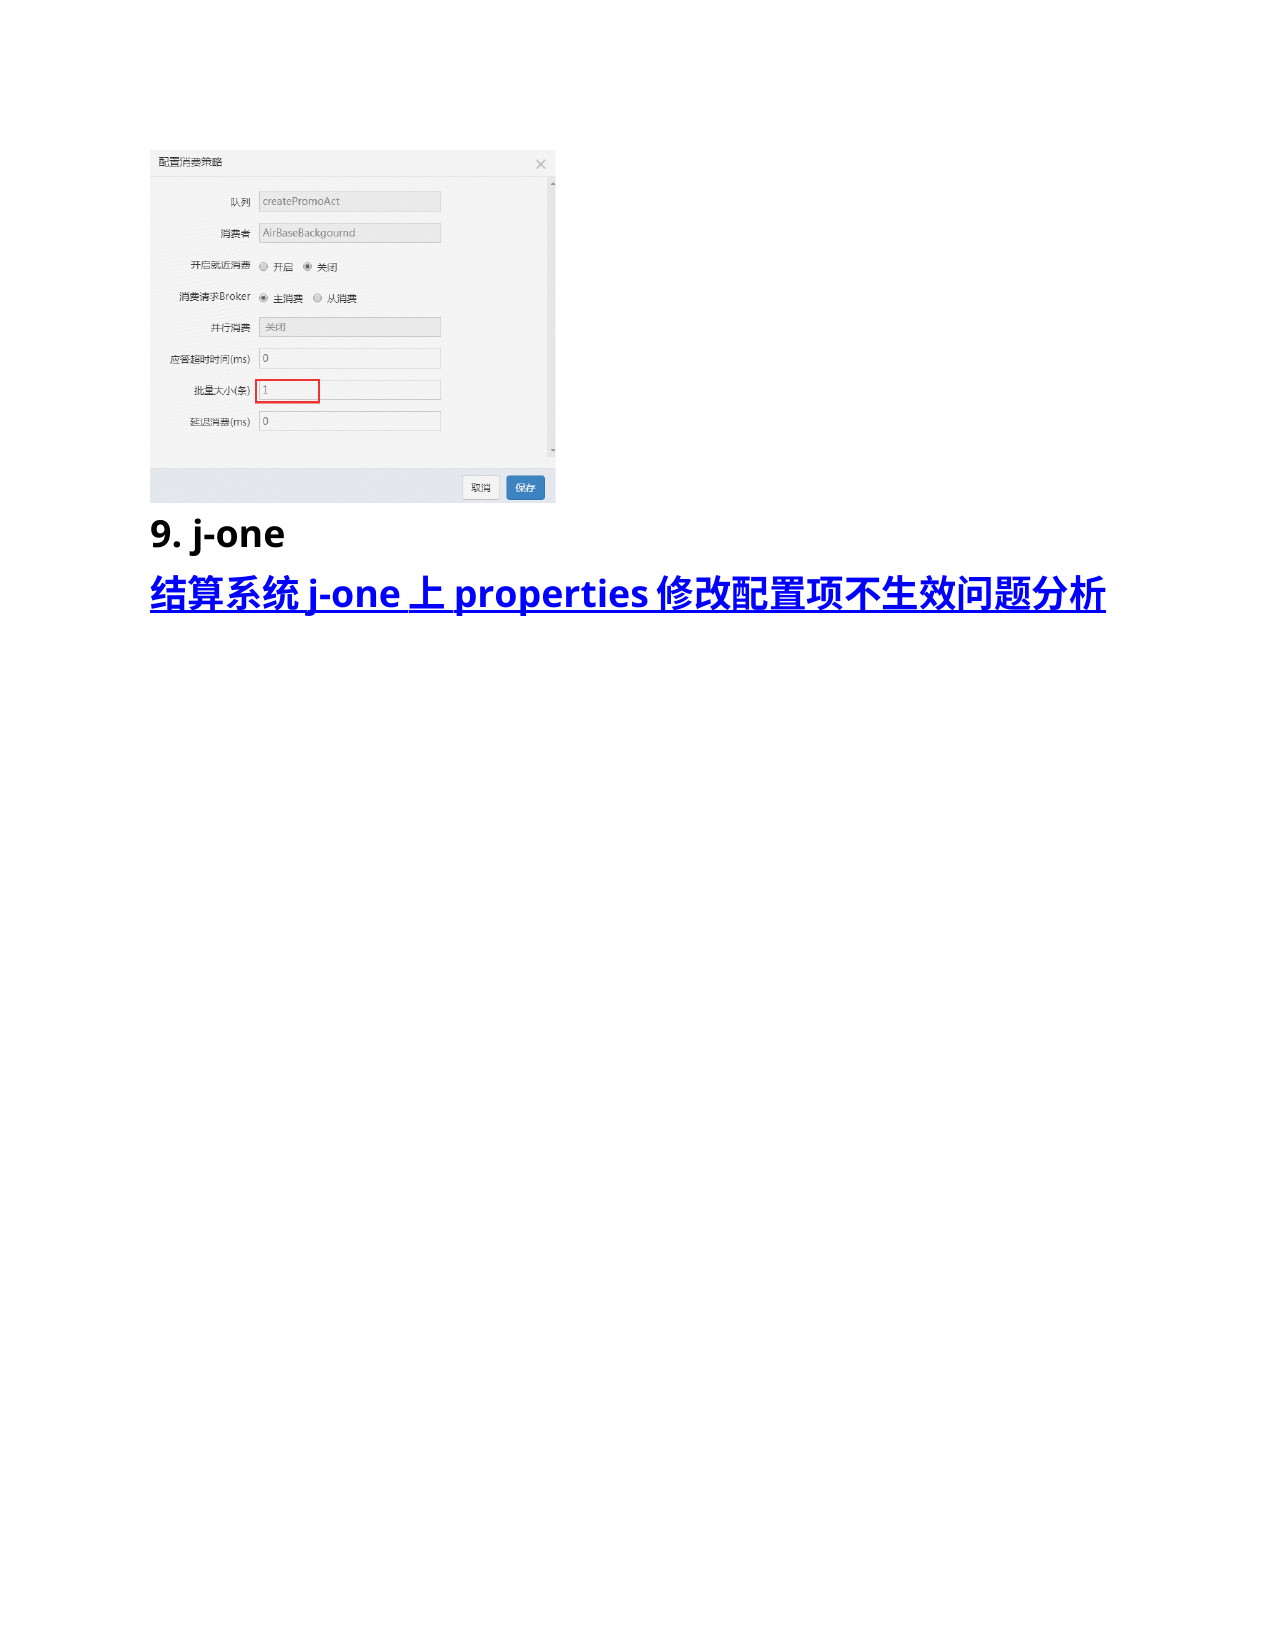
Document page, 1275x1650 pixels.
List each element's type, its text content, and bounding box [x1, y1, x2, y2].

subtitle 结算系统j-one上properties修改配置项不生效问题分析 [150, 564, 1125, 618]
picture [150, 150, 556, 503]
subtitle 9. j-one [150, 508, 1125, 559]
